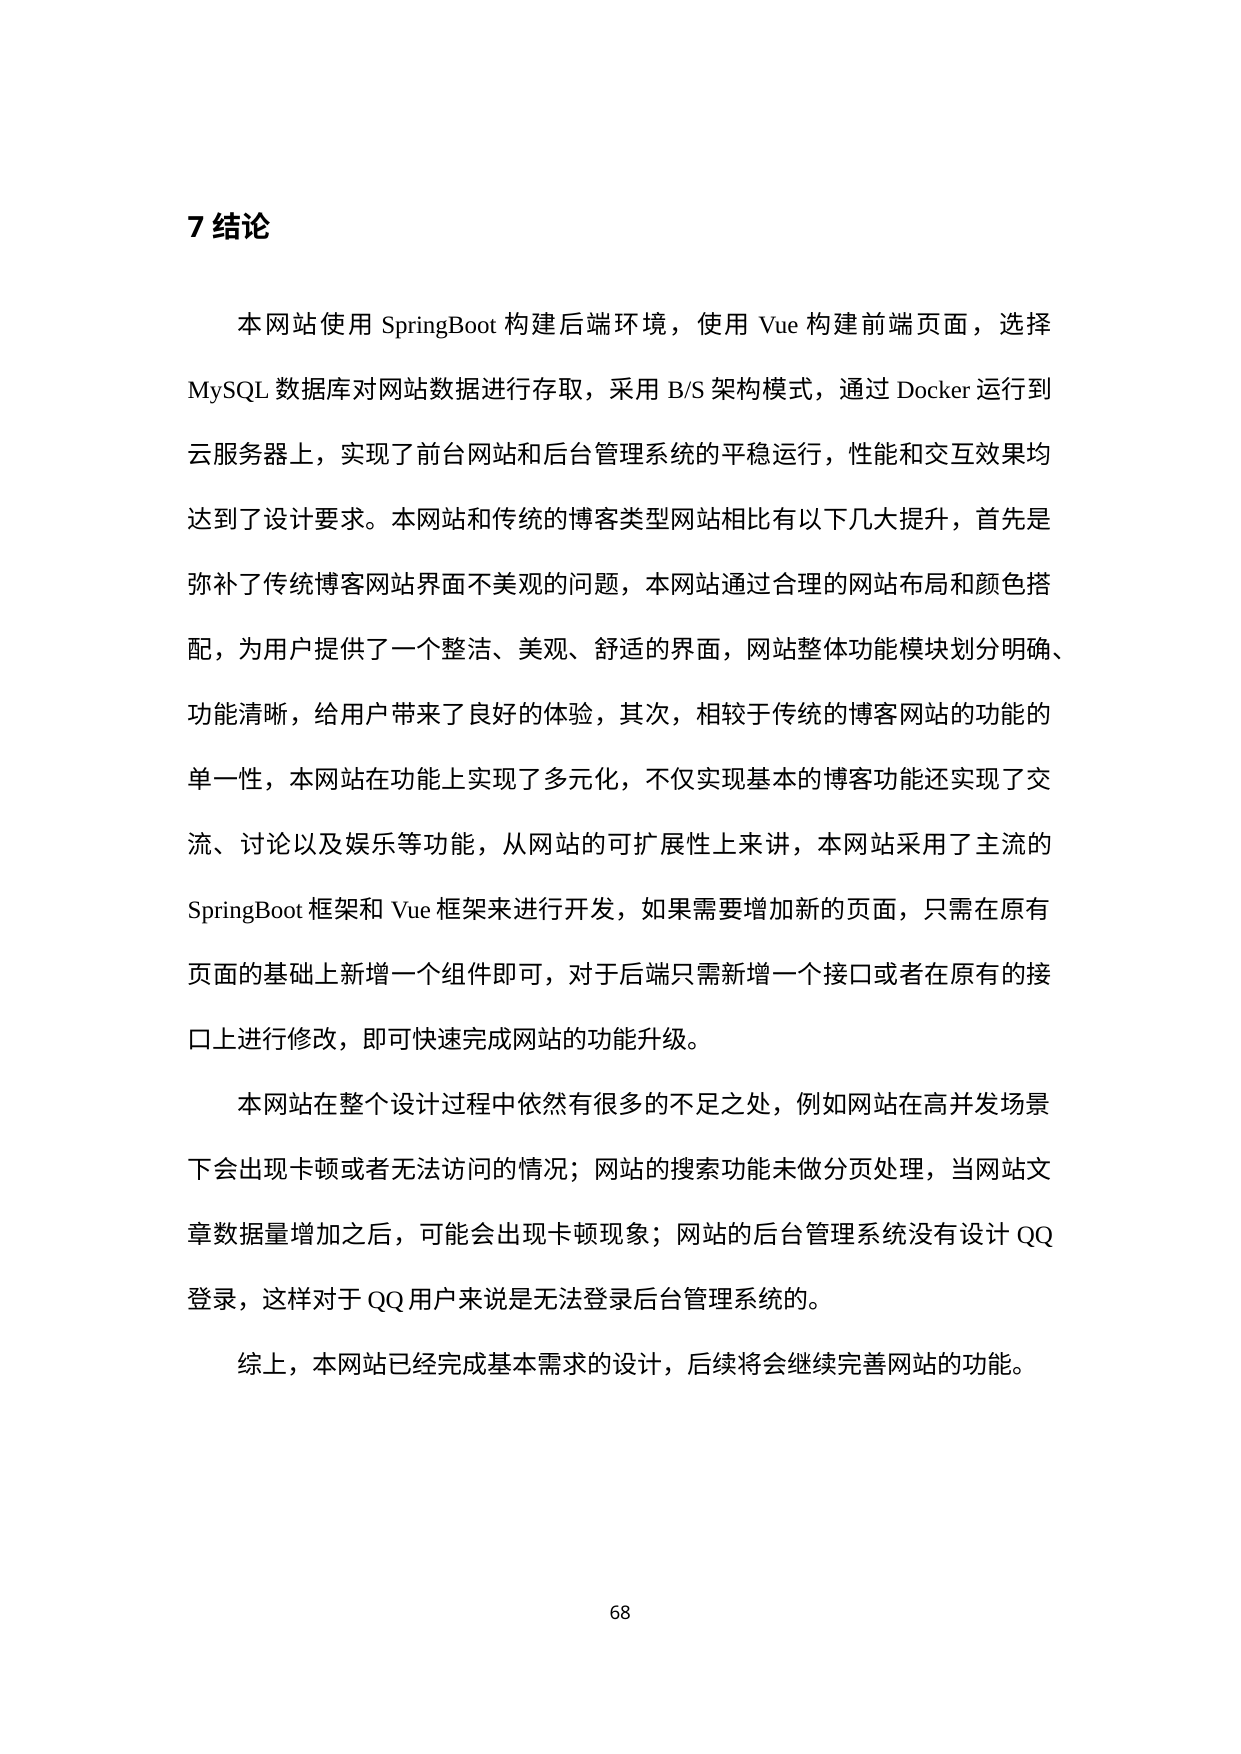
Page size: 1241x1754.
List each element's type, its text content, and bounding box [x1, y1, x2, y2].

subtitle 7 结论 [187, 192, 1053, 257]
text 综上，本网站已经完成基本需求的设计，后续将会继续完善网站的功能。 [187, 1330, 1053, 1395]
text 本网站在整个设计过程中依然有很多的不足之处，例如网站在高并发场景下会出现卡顿或者无法访问的情况；网站的搜索功能未做分页处理，当网站文章数据量增加之后，可能会出现卡顿现象；网站的后台管理系统没有设计QQ登录，这样对于QQ用户来说是无法登录后台管理系统的。 [187, 1070, 1053, 1330]
text 本网站使用SpringBoot构建后端环境，使用Vue构建前端页面，选择MySQL数据库对网站数据进行存取，采用B/S架构模式，通过Docker运行到云服务器上，实现了前台网站和后台管理系统的平稳运行，性能和交互效果均达到了设计要求。本网站和传统的博客类型网站相比有以下几大提升，首先是弥补了传统博客网站界面不美观的问题，本网站通过合理的网站布局和颜色搭配，为用户提供了一个整洁、美观、舒适的界面，网站整体功能模块划分明确、功能清晰，给用户带来了良好的体验，其次，相较于传统的博客网站的功能的单一性，本网站在功能上实现了多元化，不仅实现基本的博客功能还实现了交流、讨论以及娱乐等功能，从网站的可扩展性上来讲，本网站采用了主流的SpringBoot框架和Vue框架来进行开发，如果需要增加新的页面，只需在原有页面的基础上新增一个组件即可，对于后端只需新增一个接口或者在原有的接口上进行修改，即可快速完成网站的功能升级。 [187, 290, 1053, 1070]
